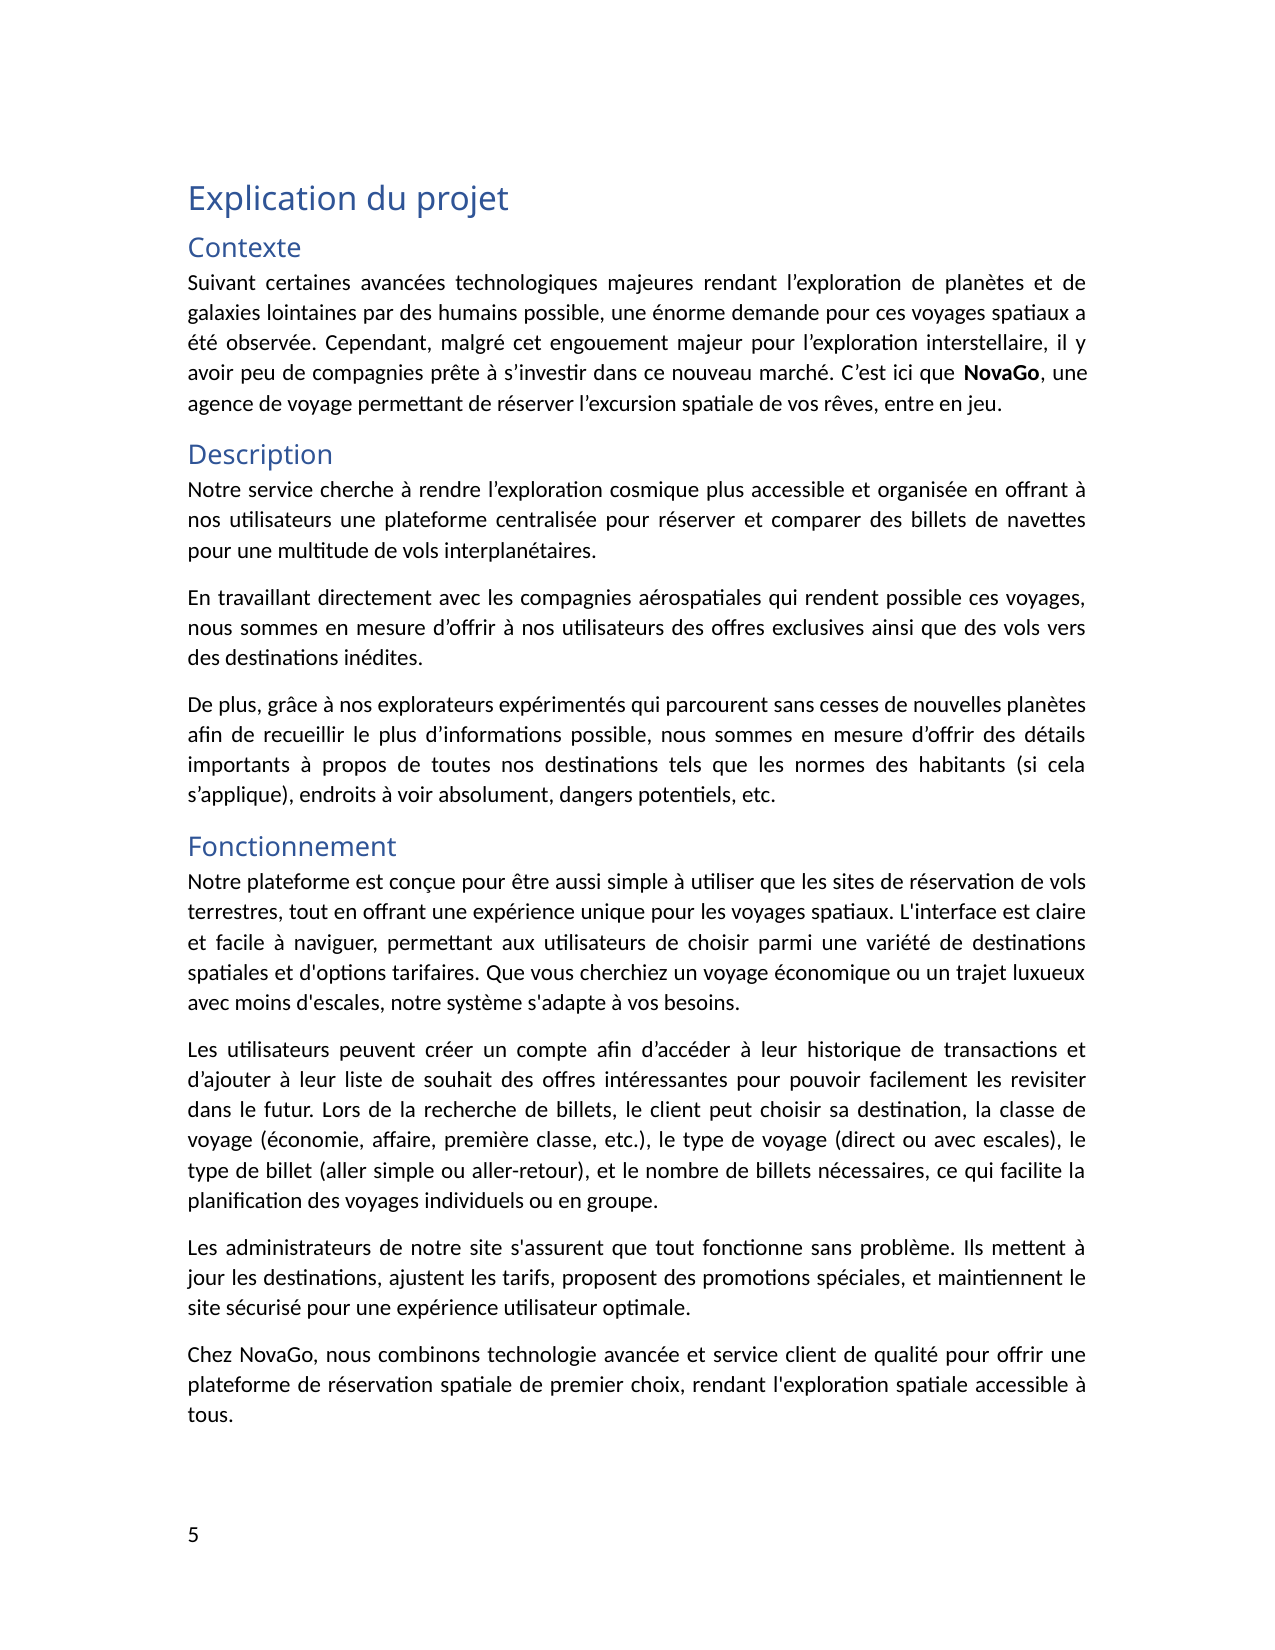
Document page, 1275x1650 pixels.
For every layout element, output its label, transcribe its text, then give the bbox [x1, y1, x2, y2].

subtitle Description [187, 436, 1087, 472]
text Les administrateurs de notre site s'assurent que tout fonctionne sans problème. Ils mettent à jour les destinations, ajustent les tarifs, proposent des promotions spéciales, et maintiennent le site sécurisé pour une expérience utilisateur optimale. [187, 1233, 1087, 1321]
text En travaillant directement avec les compagnies aérospatiales qui rendent possible ces voyages, nous sommes en mesure d’offrir à nos utilisateurs des offres exclusives ainsi que des vols vers des destinations inédites. [187, 583, 1087, 671]
text Suivant certaines avancées technologiques majeures rendant l’exploration de planètes et de galaxies lointaines par des humains possible, une énorme demande pour ces voyages spatiaux a été observée. Cependant, malgré cet engouement majeur pour l’exploration interstellaire, il y avoir peu de compagnies prête à s’investir dans ce nouveau marché. C’est ici que NovaGo, une agence de voyage permettant de réserver l’excursion spatiale de vos rêves, entre en jeu. [187, 268, 1087, 417]
text Les utilisateurs peuvent créer un compte afin d’accéder à leur historique de transactions et d’ajouter à leur liste de souhait des offres intéressantes pour pouvoir facilement les revisiter dans le futur. Lors de la recherche de billets, le client peut choisir sa destination, la classe de voyage (économie, affaire, première classe, etc.), le type de voyage (direct ou avec escales), le type de billet (aller simple ou aller-retour), et le nombre de billets nécessaires, ce qui facilite la planification des voyages individuels ou en groupe. [187, 1035, 1087, 1214]
text Notre plateforme est conçue pour être aussi simple à utiliser que les sites de réservation de vols terrestres, tout en offrant une expérience unique pour les voyages spatiaux. L'interface est claire et facile à naviguer, permettant aux utilisateurs de choisir parmi une variété de destinations spatiales et d'options tarifaires. Que vous cherchiez un voyage économique ou un trajet luxueux avec moins d'escales, notre système s'adapte à vos besoins. [187, 867, 1087, 1016]
subtitle Fonctionnement [187, 827, 1087, 864]
subtitle Contexte [187, 228, 1087, 265]
subtitle Explication du projet [187, 175, 1087, 220]
text Notre service cherche à rendre l’exploration cosmique plus accessible et organisée en offrant à nos utilisateurs une plateforme centralisée pour réserver et comparer des billets de navettes pour une multitude de vols interplanétaires. [187, 475, 1087, 564]
text Chez NovaGo, nous combinons technologie avancée et service client de qualité pour offrir une plateforme de réservation spatiale de premier choix, rendant l'exploration spatiale accessible à tous. [187, 1340, 1087, 1429]
text De plus, grâce à nos explorateurs expérimentés qui parcourent sans cesses de nouvelles planètes afin de recueillir le plus d’informations possible, nous sommes en mesure d’offrir des détails importants à propos de toutes nos destinations tels que les normes des habitants (si cela s’applique), endroits à voir absolument, dangers potentiels, etc. [187, 690, 1087, 809]
